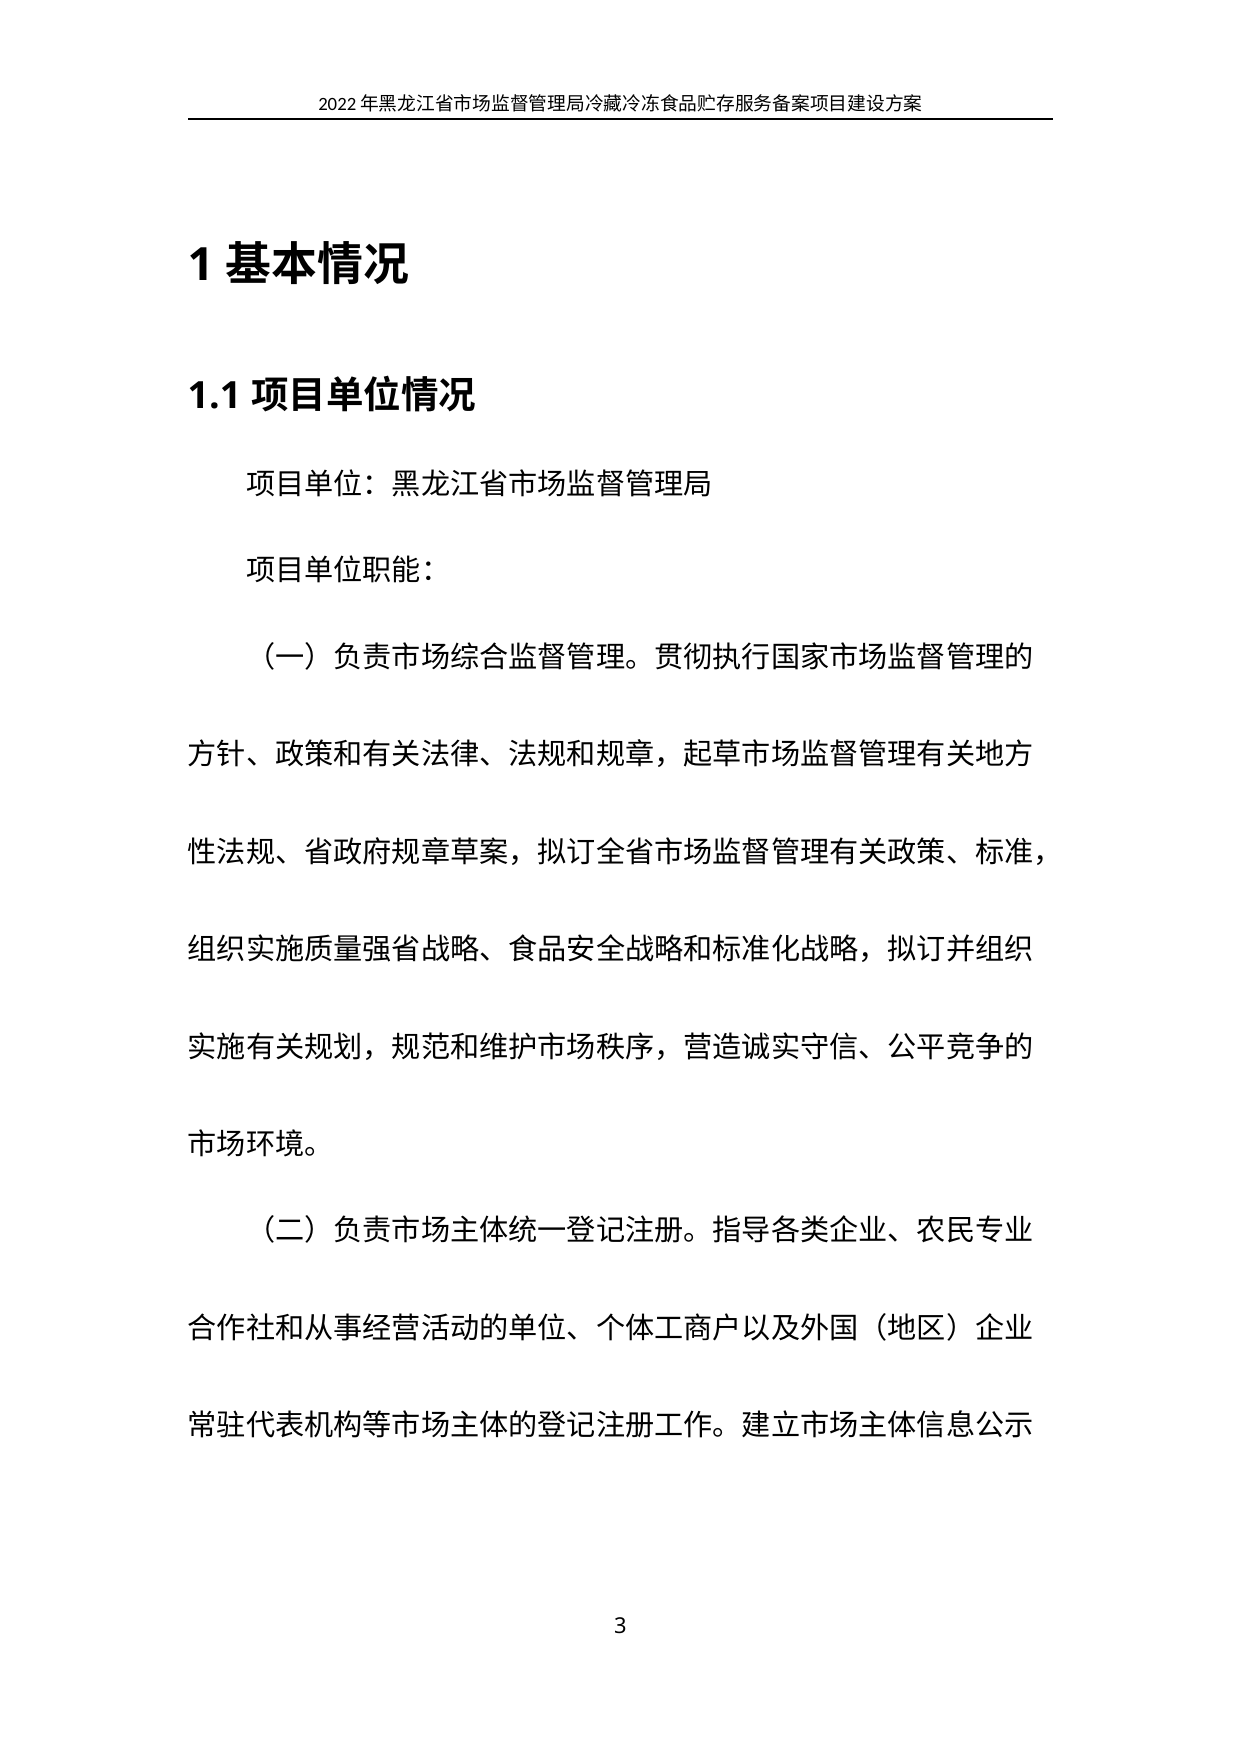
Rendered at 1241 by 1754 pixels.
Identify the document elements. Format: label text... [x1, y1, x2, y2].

text 项目单位职能： [187, 536, 1053, 601]
text 项目单位：黑龙江省市场监督管理局 [187, 449, 1053, 514]
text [187, 1195, 1053, 1455]
text （一）负责市场综合监督管理。贯彻执行国家市场监督管理的方针、政策和有关法律、法规和规章，起草市场监督管理有关地方性法规、省政府规章草案，拟订全省市场监督管理有关政策、标准，组织实施质量强省战略、食品安全战略和标准化战略，拟订并组织实施有关规划，规范和维护市场秩序，营造诚实守信、公平竞争的市场环境。 [187, 622, 1053, 1174]
subtitle 基本情况 [187, 212, 1053, 309]
subtitle 项目单位情况 [187, 359, 1053, 424]
